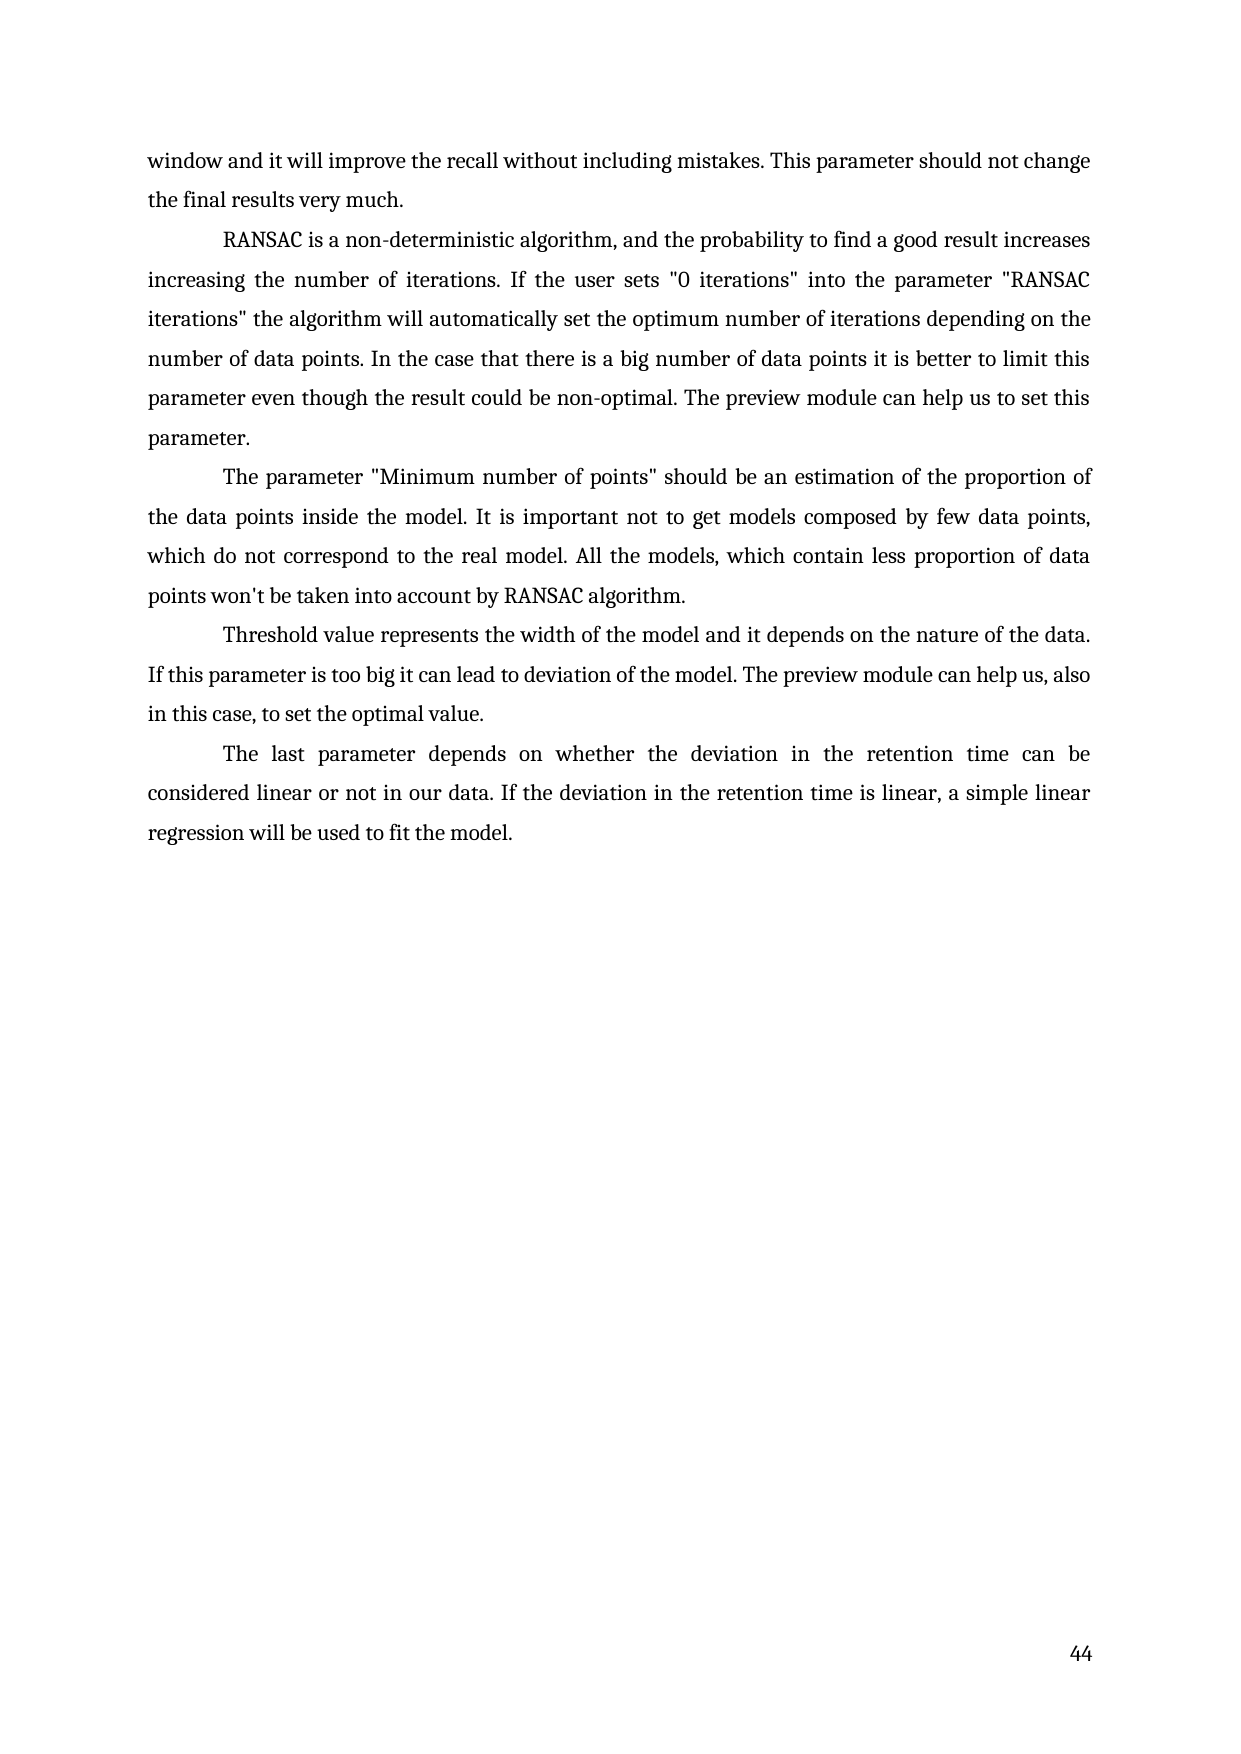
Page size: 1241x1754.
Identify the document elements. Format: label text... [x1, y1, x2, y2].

text The parameter "Minimum number of points" should be an estimation of the proportion of the data points inside the model. It is important not to get models composed by few data points, which do not correspond to the real model. All the models, which contain less proportion of data points won't be taken into account by RANSAC algorithm. [148, 464, 1092, 609]
text The last parameter depends on whether the deviation in the retention time can be considered linear or not in our data. If the deviation in the retention time is linear, a simple linear regression will be used to fit the model. [148, 741, 1092, 846]
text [148, 148, 1092, 213]
text RANSAC is a non-deterministic algorithm, and the probability to find a good result increases increasing the number of iterations. If the user sets "0 iterations" into the parameter "RANSAC iterations" the algorithm will automatically set the optimum number of iterations depending on the number of data points. In the case that there is a big number of data points it is better to limit this parameter even though the result could be non-optimal. The preview module can help us to set this parameter. [148, 227, 1092, 451]
text Threshold value represents the width of the model and it depends on the nature of the data. If this parameter is too big it can lead to deviation of the model. The preview module can help us, also in this case, to set the optimal value. [148, 622, 1092, 727]
